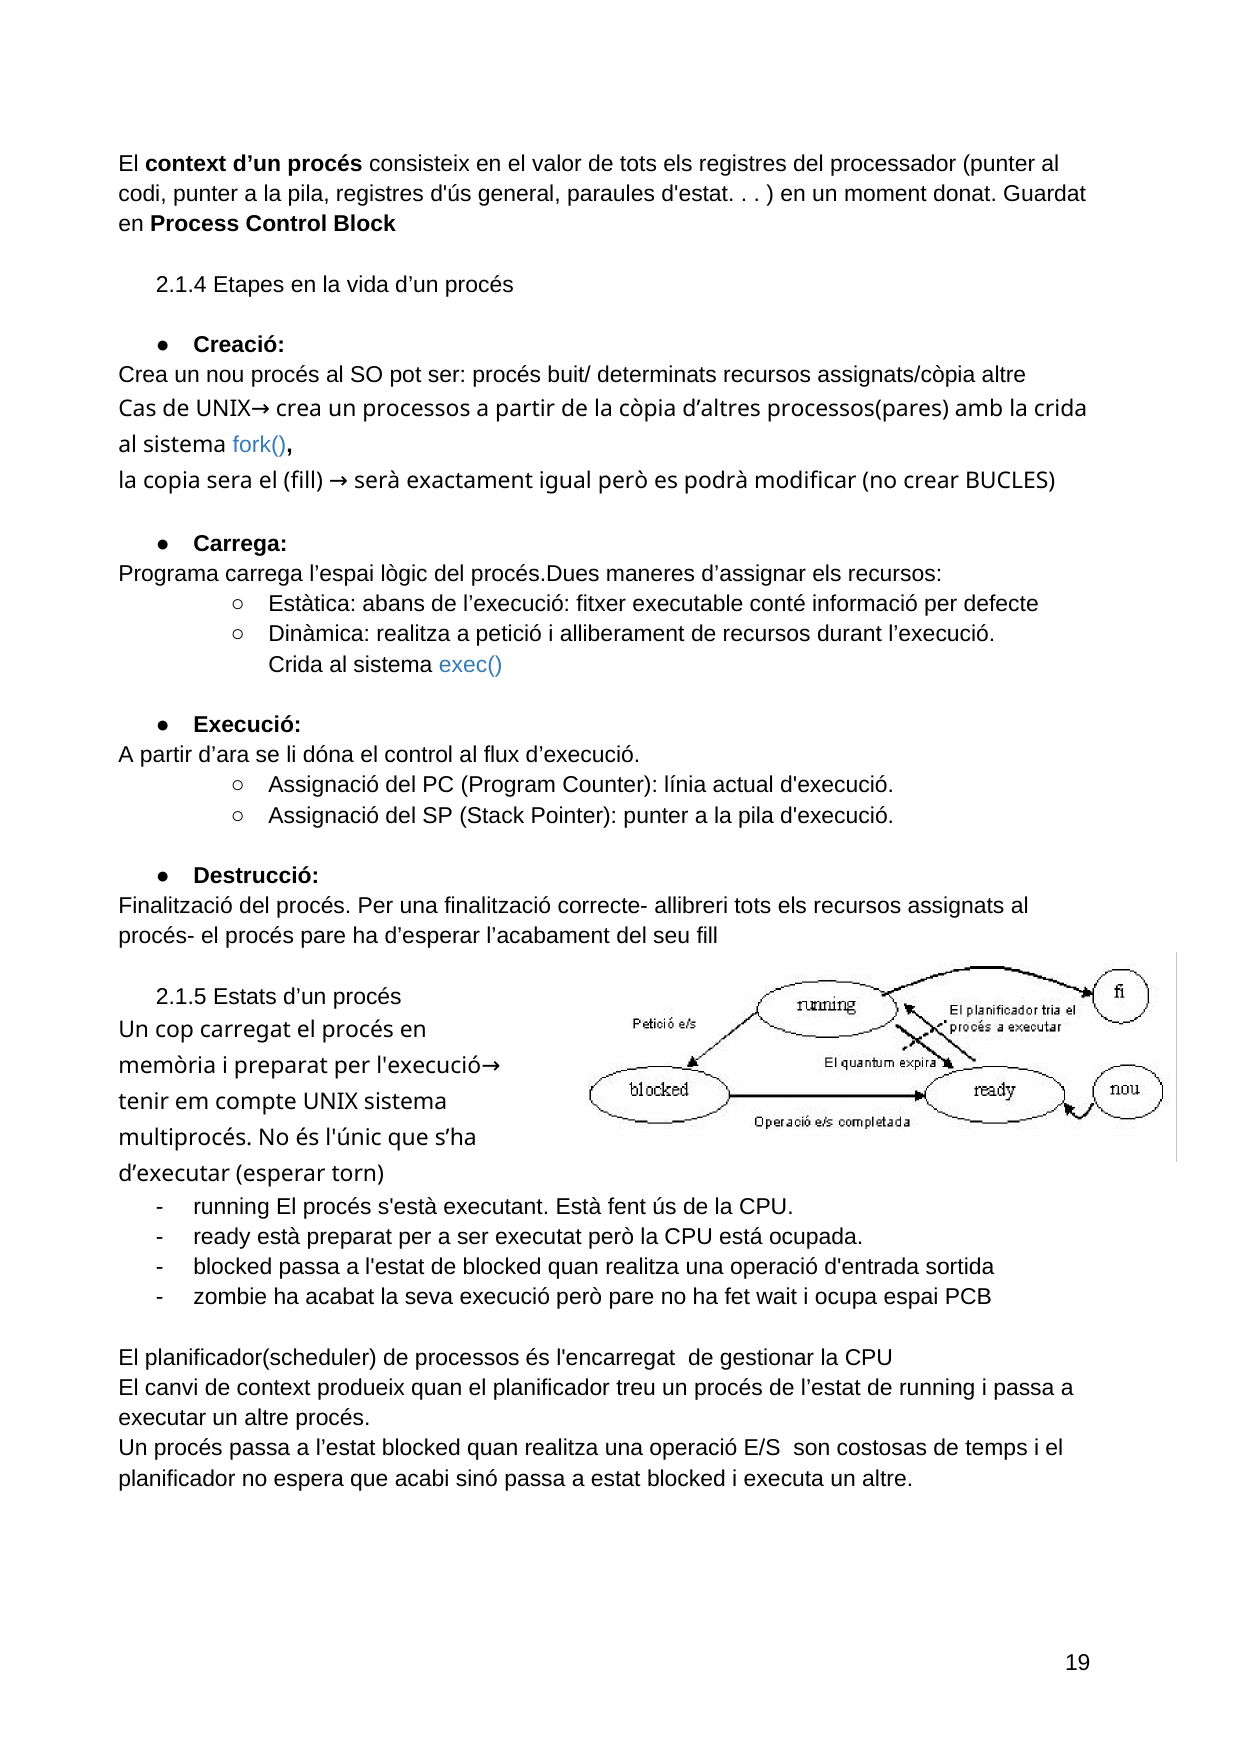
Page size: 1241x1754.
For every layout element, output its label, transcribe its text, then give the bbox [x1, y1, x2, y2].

list Assignació del PC (Program Counter): línia actual d'execució. [231, 771, 1090, 798]
text A partir d’ara se li dóna el control al flux d’execució. [118, 741, 1090, 767]
list zombie ha acabat la seva execució però pare no ha fet wait i ocupa espai PCB [156, 1283, 1090, 1310]
list running El procés s'està executant. Està fent ús de la CPU. [156, 1193, 1090, 1219]
text El canvi de context produeix quan el planificador treu un procés de l’estat de running i passa a executar un altre procés. [118, 1374, 1090, 1431]
picture [519, 952, 1177, 1162]
list Estàtica: abans de l’execució: fitxer executable conté informació per defecte [231, 590, 1090, 616]
list Destrucció: [156, 862, 1090, 888]
text Un cop carregat el procés en memòria i preparat per l'execució→ tenir em compte UNIX sistema multiprocés. No és l'únic que s’ha d’executar (esperar torn) [118, 1013, 1090, 1188]
text El planificador(scheduler) de processos és l'encarregat de gestionar la CPU [118, 1344, 1090, 1370]
list Dinàmica: realitza a petició i alliberament de recursos durant l’execució. [231, 620, 1090, 647]
list Execució: [156, 711, 1090, 737]
subtitle 2.1.4 Etapes en la vida d’un procés [156, 271, 1090, 297]
text Crida al sistema exec() [268, 651, 1090, 677]
text Finalització del procés. Per una finalització correcte- allibreri tots els recursos assignats al procés- el procés pare ha d’esperar l’acabament del seu fill [118, 892, 1090, 949]
text El context d’un procés consisteix en el valor de tots els registres del processador (punter al codi, punter a la pila, registres d'ús general, paraules d'estat. . . ) en un moment donat. Guardat en Process Control Block [118, 150, 1090, 237]
text Programa carrega l’espai lògic del procés.Dues maneres d’assignar els recursos: [118, 560, 1090, 586]
subtitle 2.1.5 Estats d’un procés [156, 983, 519, 1009]
list blocked passa a l'estat de blocked quan realitza una operació d'entrada sortida [156, 1253, 1090, 1279]
text la copia sera el (fill) → serà exactament igual però es podrà modificar (no crear BUCLES) [118, 463, 1090, 495]
text Cas de UNIX→ crea un processos a partir de la còpia d’altres processos(pares) amb la crida al sistema fork(), [118, 392, 1090, 459]
text Crea un nou procés al SO pot ser: procés buit/ determinats recursos assignats/còpia altre [118, 361, 1090, 388]
text Un procés passa a l’estat blocked quan realitza una operació E/S son costosas de temps i el planificador no espera que acabi sinó passa a estat blocked i executa un altre. [118, 1434, 1090, 1491]
list Creació: [156, 331, 1090, 358]
list Assignació del SP (Stack Pointer): punter a la pila d'execució. [231, 802, 1090, 828]
list Carrega: [156, 530, 1090, 556]
list ready està preparat per a ser executat però la CPU está ocupada. [156, 1223, 1090, 1249]
